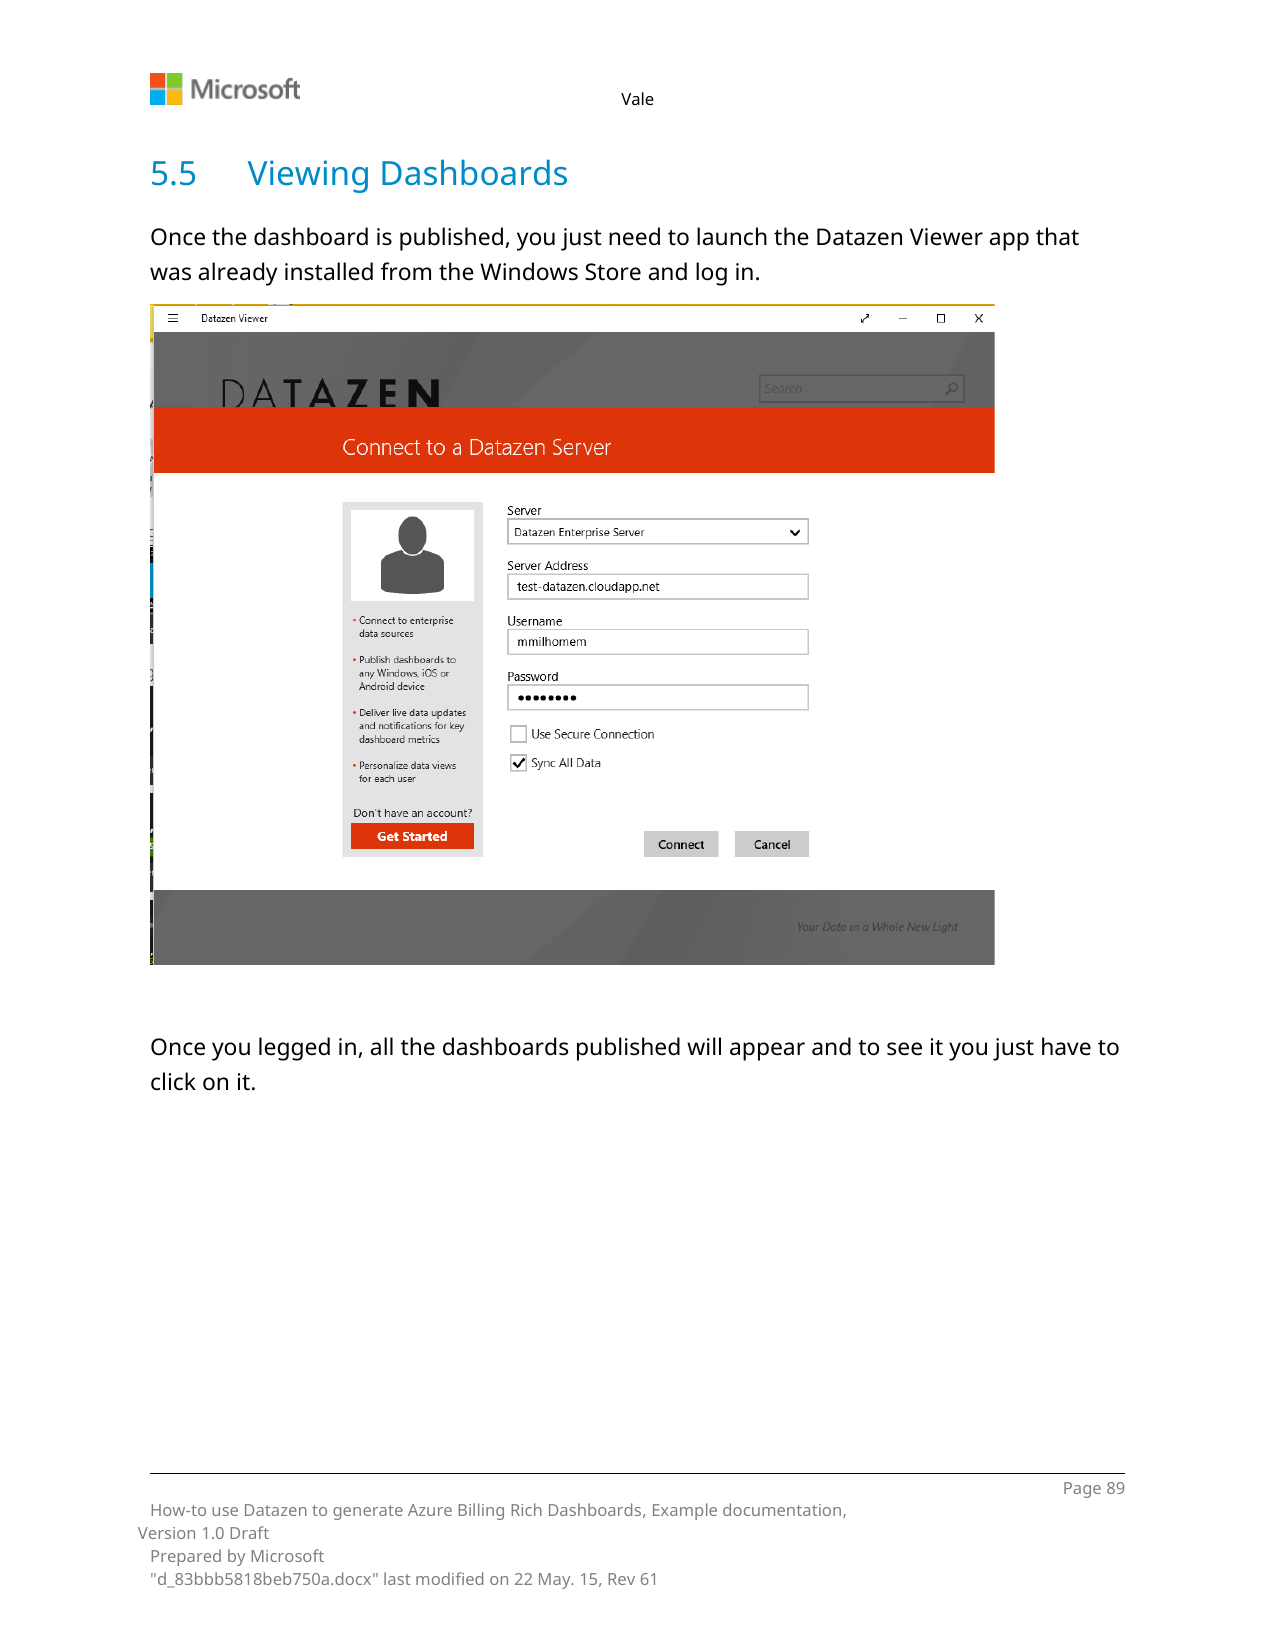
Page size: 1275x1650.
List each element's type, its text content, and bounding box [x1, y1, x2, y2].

text Once the dashboard is published, you just need to launch the Datazen Viewer app that was already installed from the Windows Store and log in. [150, 220, 1125, 288]
text Once you legged in, all the dashboards published will appear and to see it you just have to click on it. [150, 1030, 1125, 1098]
picture [150, 304, 995, 965]
picture [150, 73, 300, 106]
subtitle Viewing Dashboards [150, 150, 1125, 195]
